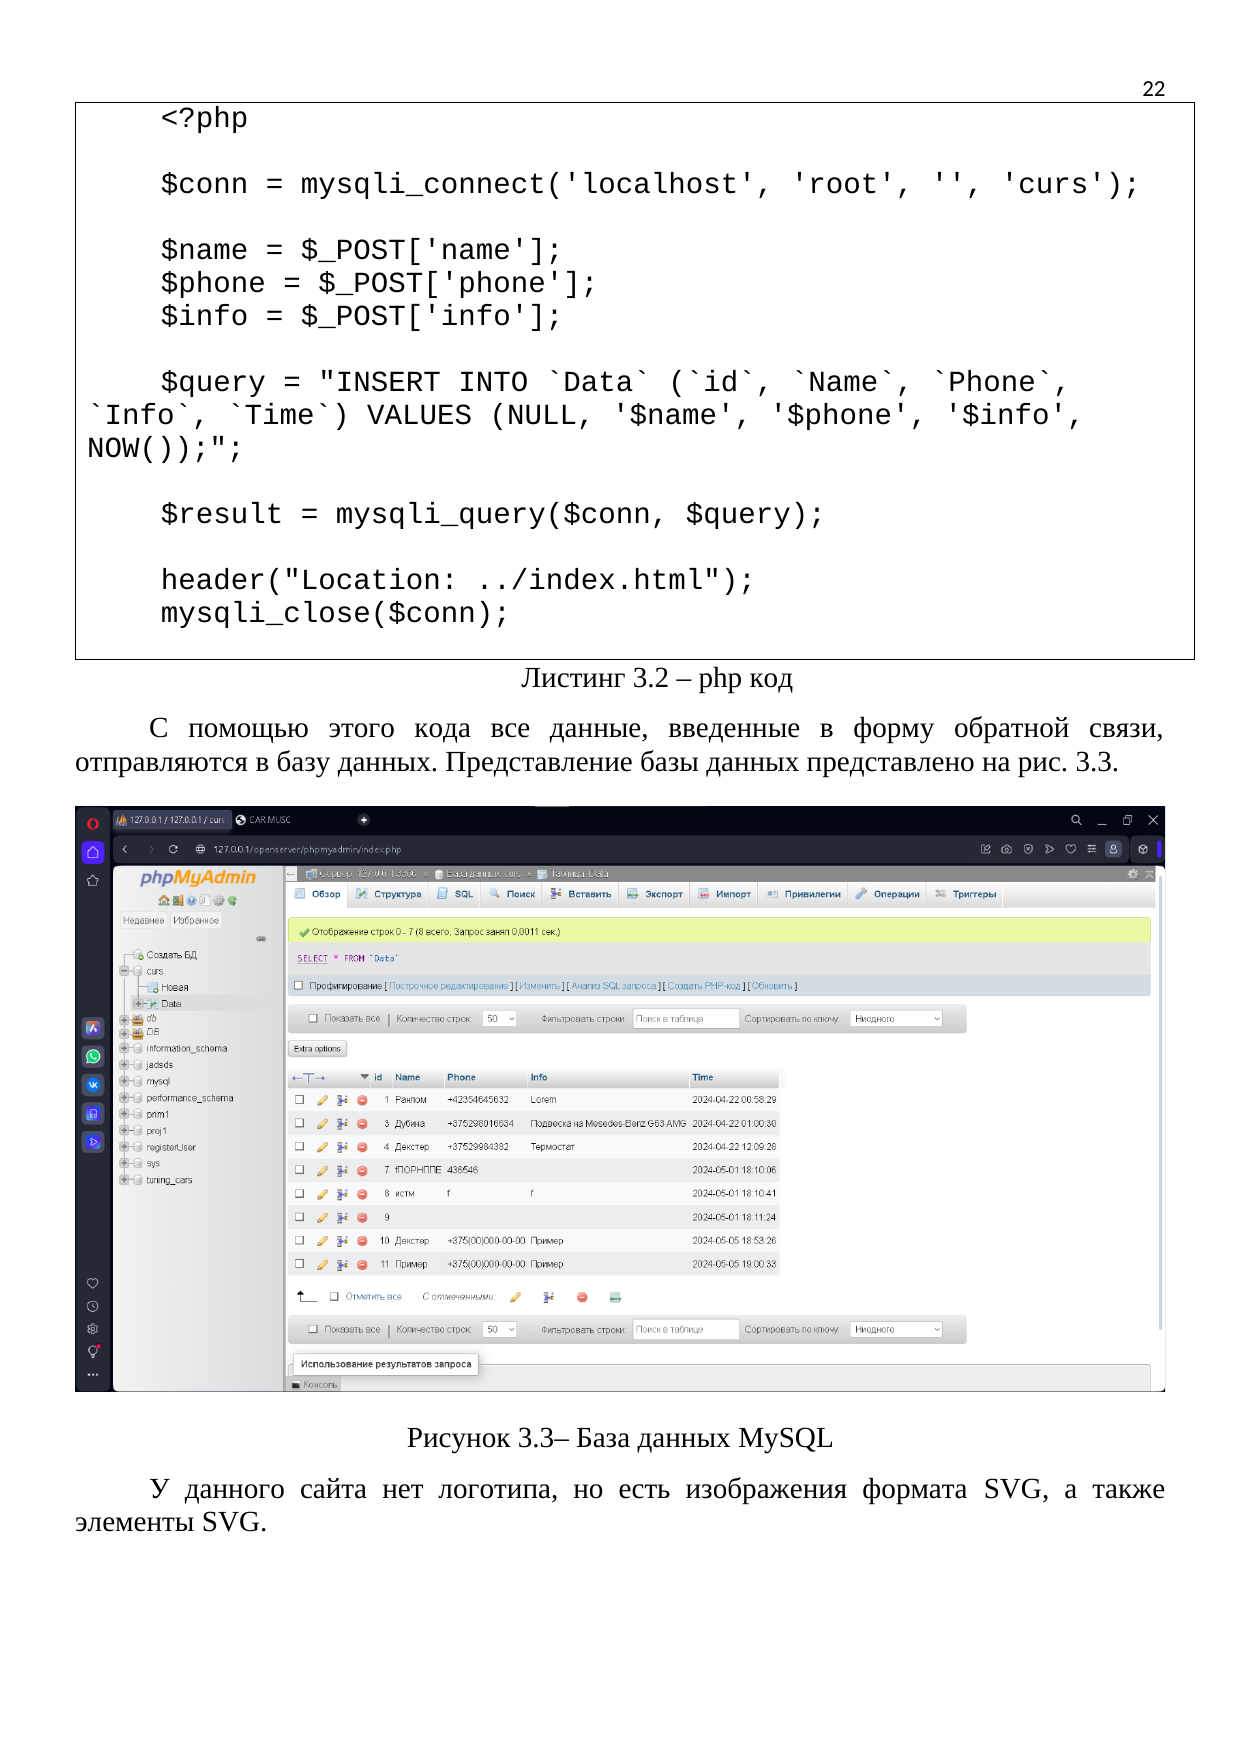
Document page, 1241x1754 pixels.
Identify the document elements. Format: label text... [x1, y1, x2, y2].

table_header <?php $conn = mysqli_connect('localhost', 'root', '', 'curs'); $name = $_POST['name']; $phone = $_POST['phone']; $info = $_POST['info']; $query = "INSERT INTO `Data` (`id`, `Name`, `Phone`, `Info`, `Time`) VALUES (NULL, '$name', '$phone', '$info', NOW());"; $result = mysqli_query($conn, $query); header("Location: ../index.html"); mysqli_close($conn); [76, 103, 1194, 659]
picture [75, 806, 1166, 1392]
text У данного сайта нет логотипа, но есть изображения формата SVG, а также элементы SVG. [75, 1471, 1165, 1538]
text Листинг 3.2 – php код [75, 660, 1165, 694]
text Рисунок 3.3– База данных MySQL [1, 1421, 1165, 1454]
text С помощью этого кода все данные, введенные в форму обратной связи, отправляются в базу данных. Представление базы данных представлено на рис. 3.3. [75, 711, 1165, 778]
